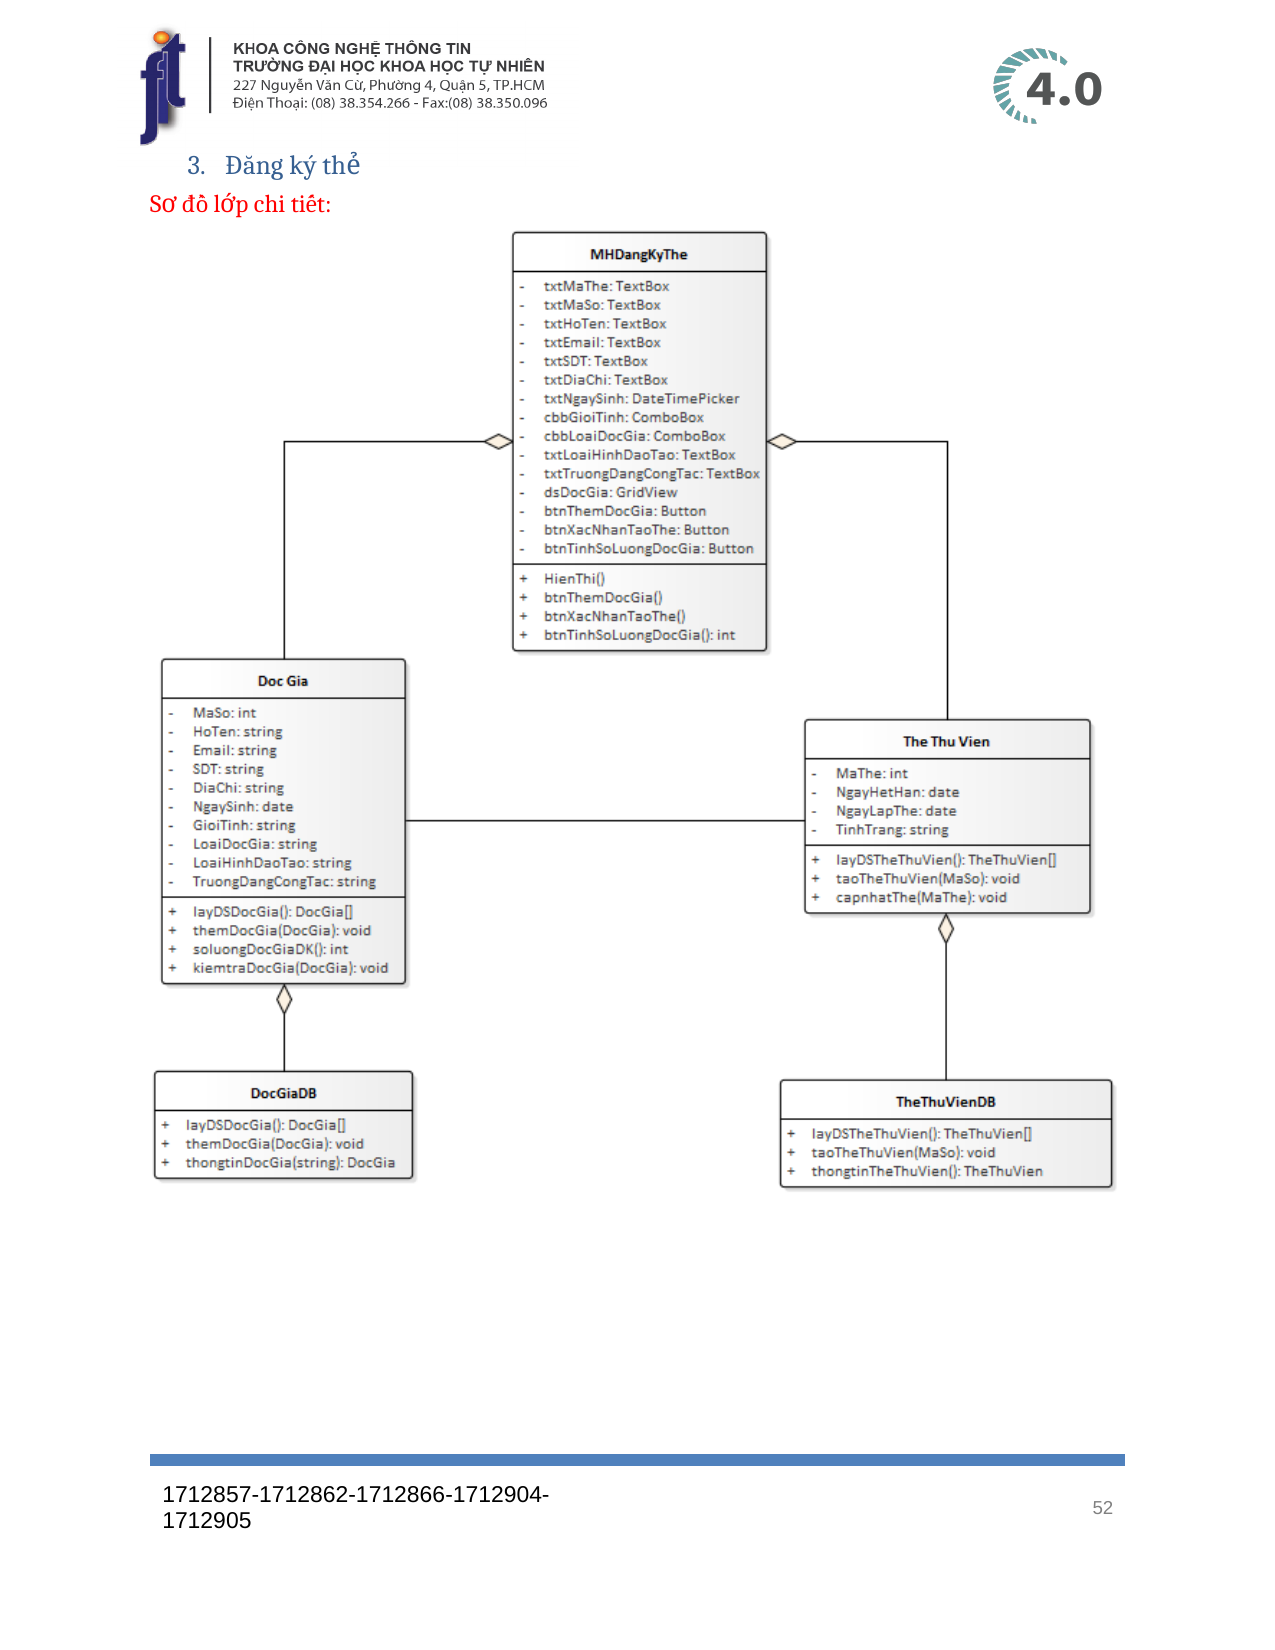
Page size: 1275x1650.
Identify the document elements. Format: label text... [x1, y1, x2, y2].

picture [150, 222, 1124, 1195]
subtitle Sơ đồ lớp chi tiết: [150, 190, 1125, 219]
picture [117, 21, 580, 167]
picture [985, 41, 1108, 127]
subtitle Đăng ký thẻ [187, 150, 1125, 181]
